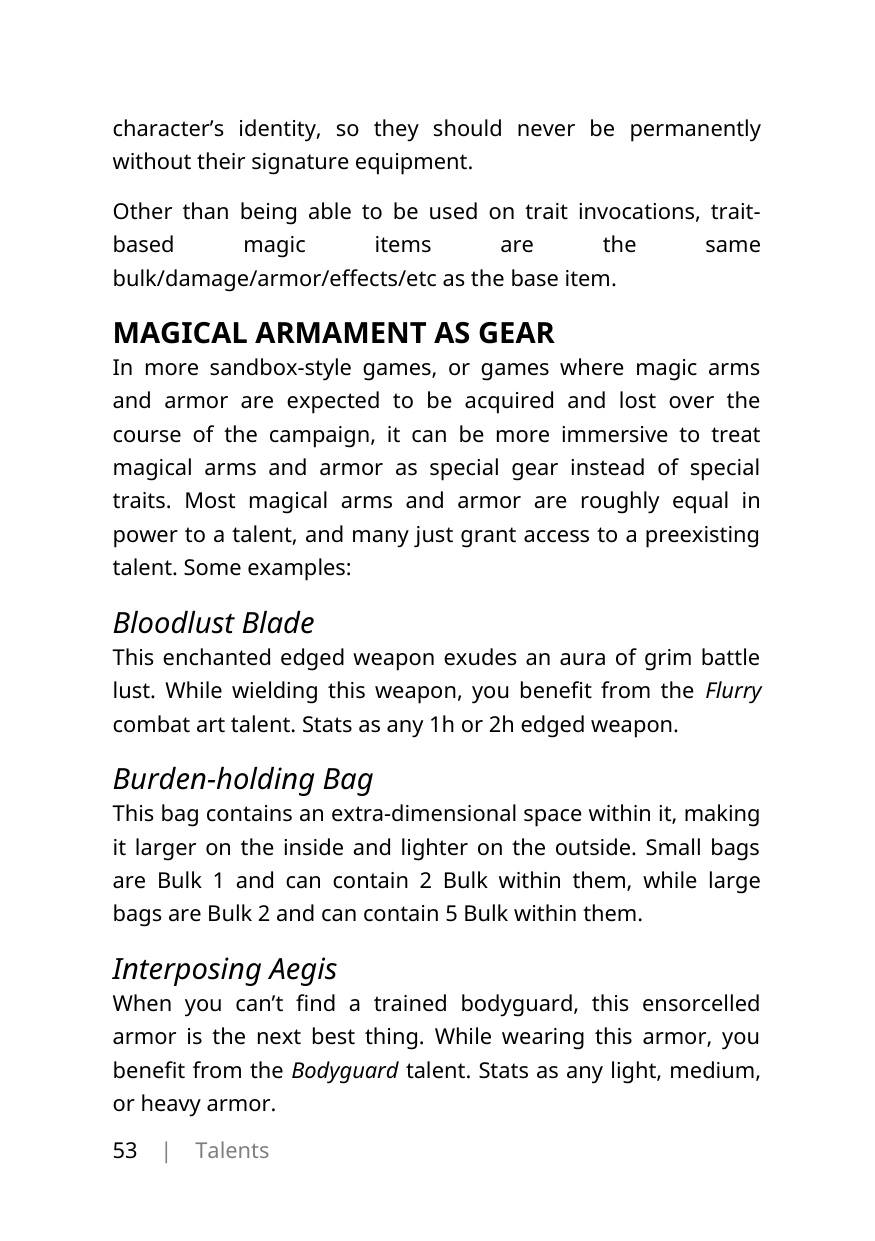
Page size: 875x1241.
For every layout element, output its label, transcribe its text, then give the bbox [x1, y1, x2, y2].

subtitle Interposing Aegis [112, 948, 762, 988]
text This enchanted edged weapon exudes an aura of grim battle lust. While wielding this weapon, you benefit from the Flurry combat art talent. Stats as any 1h or 2h edged weapon. [112, 642, 762, 738]
subtitle Magical armament as gear [112, 312, 762, 352]
text This bag contains an extra-dimensional space within it, making it larger on the inside and lighter on the outside. Small bags are Bulk 1 and can contain 2 Bulk within them, while large bags are Bulk 2 and can contain 5 Bulk within them. [112, 798, 762, 928]
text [112, 112, 762, 176]
text In more sandbox-style games, or games where magic arms and armor are expected to be acquired and lost over the course of the campaign, it can be more immersive to treat magical arms and armor as special gear instead of special traits. Most magical arms and armor are roughly equal in power to a talent, and many just grant access to a preexisting talent. Some examples: [112, 352, 762, 582]
text When you can’t find a trained bodyguard, this ensorcelled armor is the next best thing. While wearing this armor, you benefit from the Bodyguard talent. Stats as any light, medium, or heavy armor. [112, 988, 762, 1118]
subtitle Bloodlust Blade [112, 602, 762, 642]
text Other than being able to be used on trait invocations, trait-based magic items are the same bulk/damage/armor/effects/etc as the base item. [112, 196, 762, 292]
subtitle Burden-holding Bag [112, 758, 762, 798]
